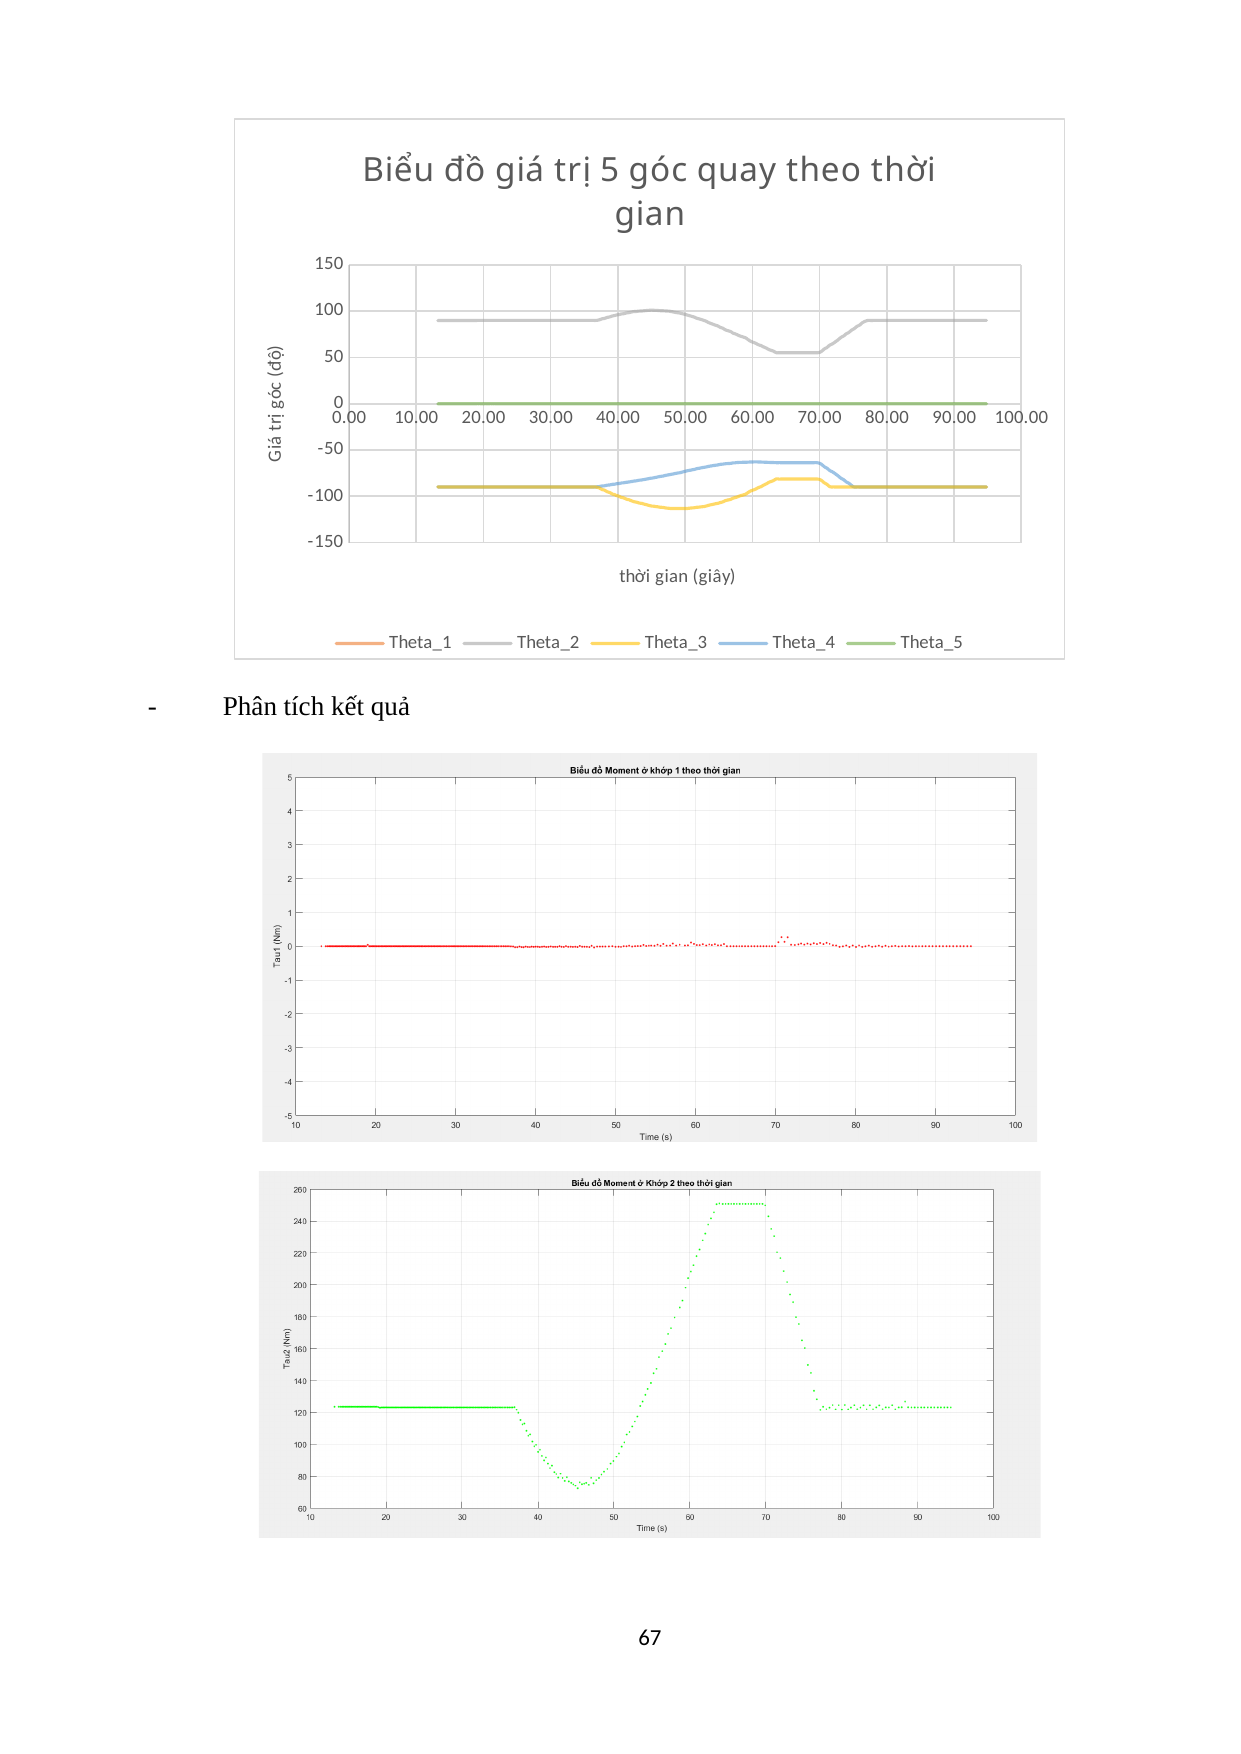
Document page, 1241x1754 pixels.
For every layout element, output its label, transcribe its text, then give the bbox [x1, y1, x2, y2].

text - Phân tích kết quả [148, 690, 1152, 722]
picture [262, 753, 1038, 1142]
picture [258, 1171, 1041, 1538]
